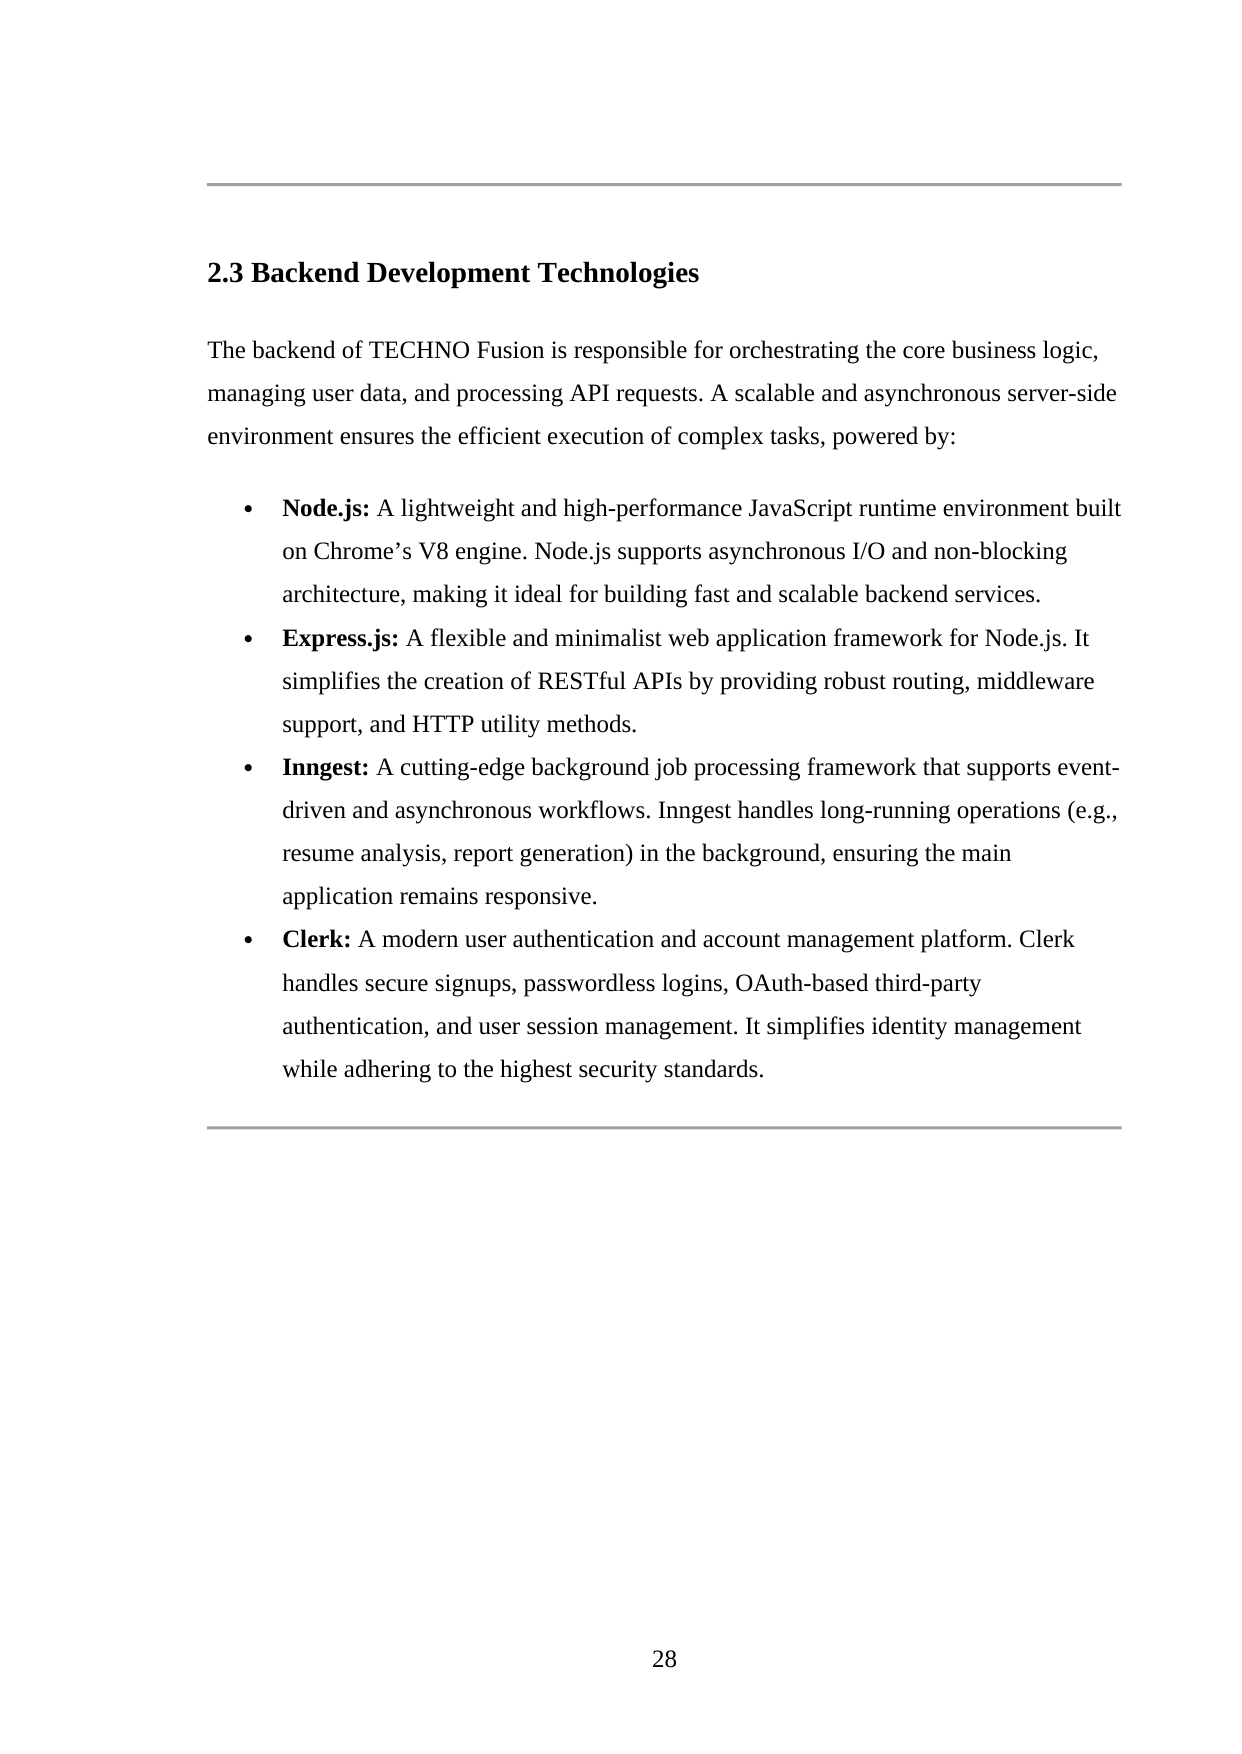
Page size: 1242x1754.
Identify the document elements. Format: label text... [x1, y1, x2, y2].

list Inngest: A cutting-edge background job processing framework that supports event-driven and asynchronous workflows. Inngest handles long-running operations (e.g., resume analysis, report generation) in the background, ensuring the main application remains responsive. [244, 752, 1122, 910]
text 2.3 Backend Development Technologies [207, 255, 1122, 289]
list Clerk: A modern user authentication and account management platform. Clerk handles secure signups, passwordless logins, OAuth-based third-party authentication, and user session management. It simplifies identity management while adhering to the highest security standards. [244, 924, 1122, 1083]
text The backend of TECHNO Fusion is responsible for orchestrating the core business logic, managing user data, and processing API requests. A scalable and asynchronous server-side environment ensures the efficient execution of complex tasks, powered by: [207, 335, 1122, 450]
list Express.js: A flexible and minimalist web application framework for Node.js. It simplifies the creation of RESTful APIs by providing robust routing, middleware support, and HTTP utility methods. [244, 623, 1122, 738]
list Node.js: A lightweight and high-performance JavaScript runtime environment built on Chrome’s V8 engine. Node.js supports asynchronous I/O and non-blocking architecture, making it ideal for building fast and scalable backend services. [244, 493, 1122, 608]
